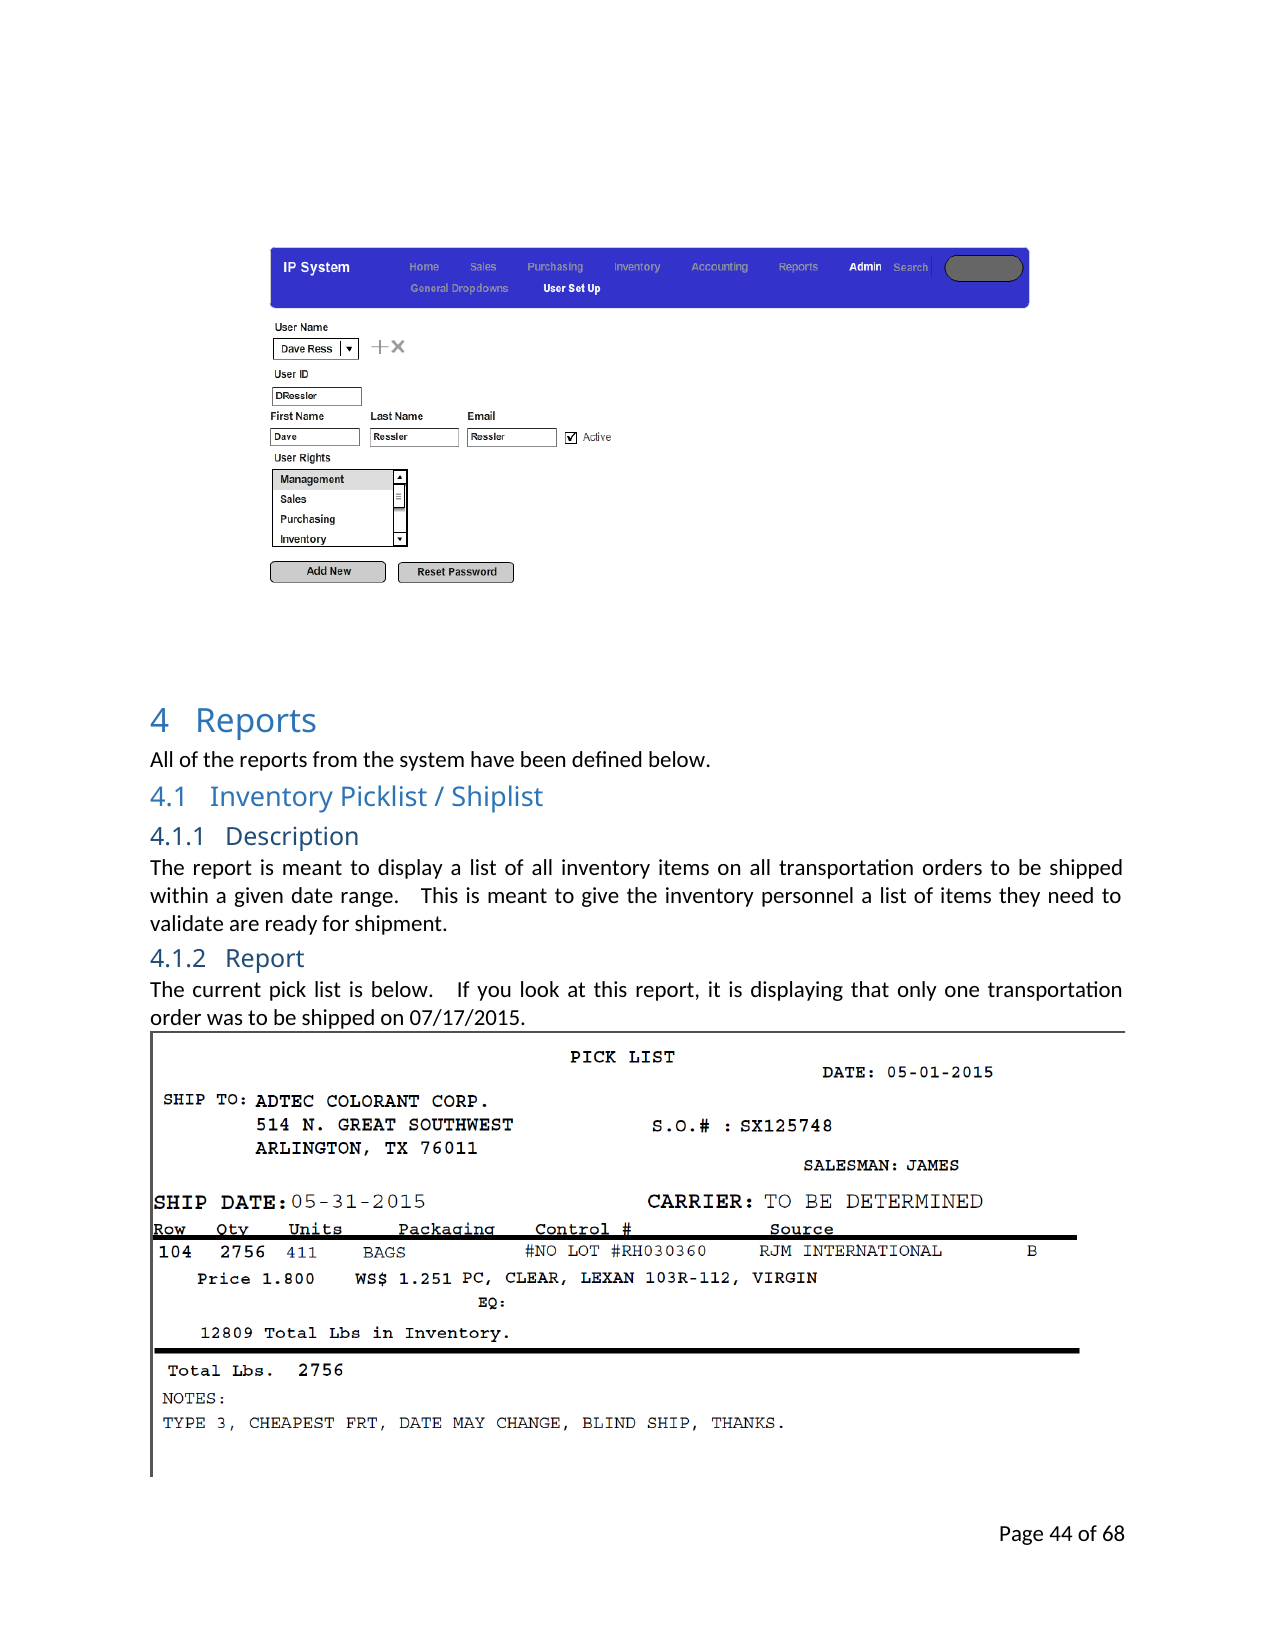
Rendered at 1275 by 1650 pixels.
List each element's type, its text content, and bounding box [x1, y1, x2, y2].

picture [150, 150, 1125, 697]
picture [150, 1031, 1125, 1477]
subtitle Report [150, 941, 1125, 975]
subtitle Inventory Picklist / Shiplist [150, 778, 1125, 814]
text The report is meant to display a list of all inventory items on all transportation orders to be shipped within a given date range. This is meant to give the inventory personnel a list of items they need to validate are ready for shipment. [150, 853, 1125, 937]
subtitle Description [150, 819, 1125, 853]
subtitle Reports [150, 697, 1125, 742]
text The current pick list is below. If you look at this report, it is displaying that only one transportation order was to be shipped on 07/17/2015. [150, 975, 1125, 1031]
text All of the reports from the system have been defined below. [150, 746, 1125, 773]
